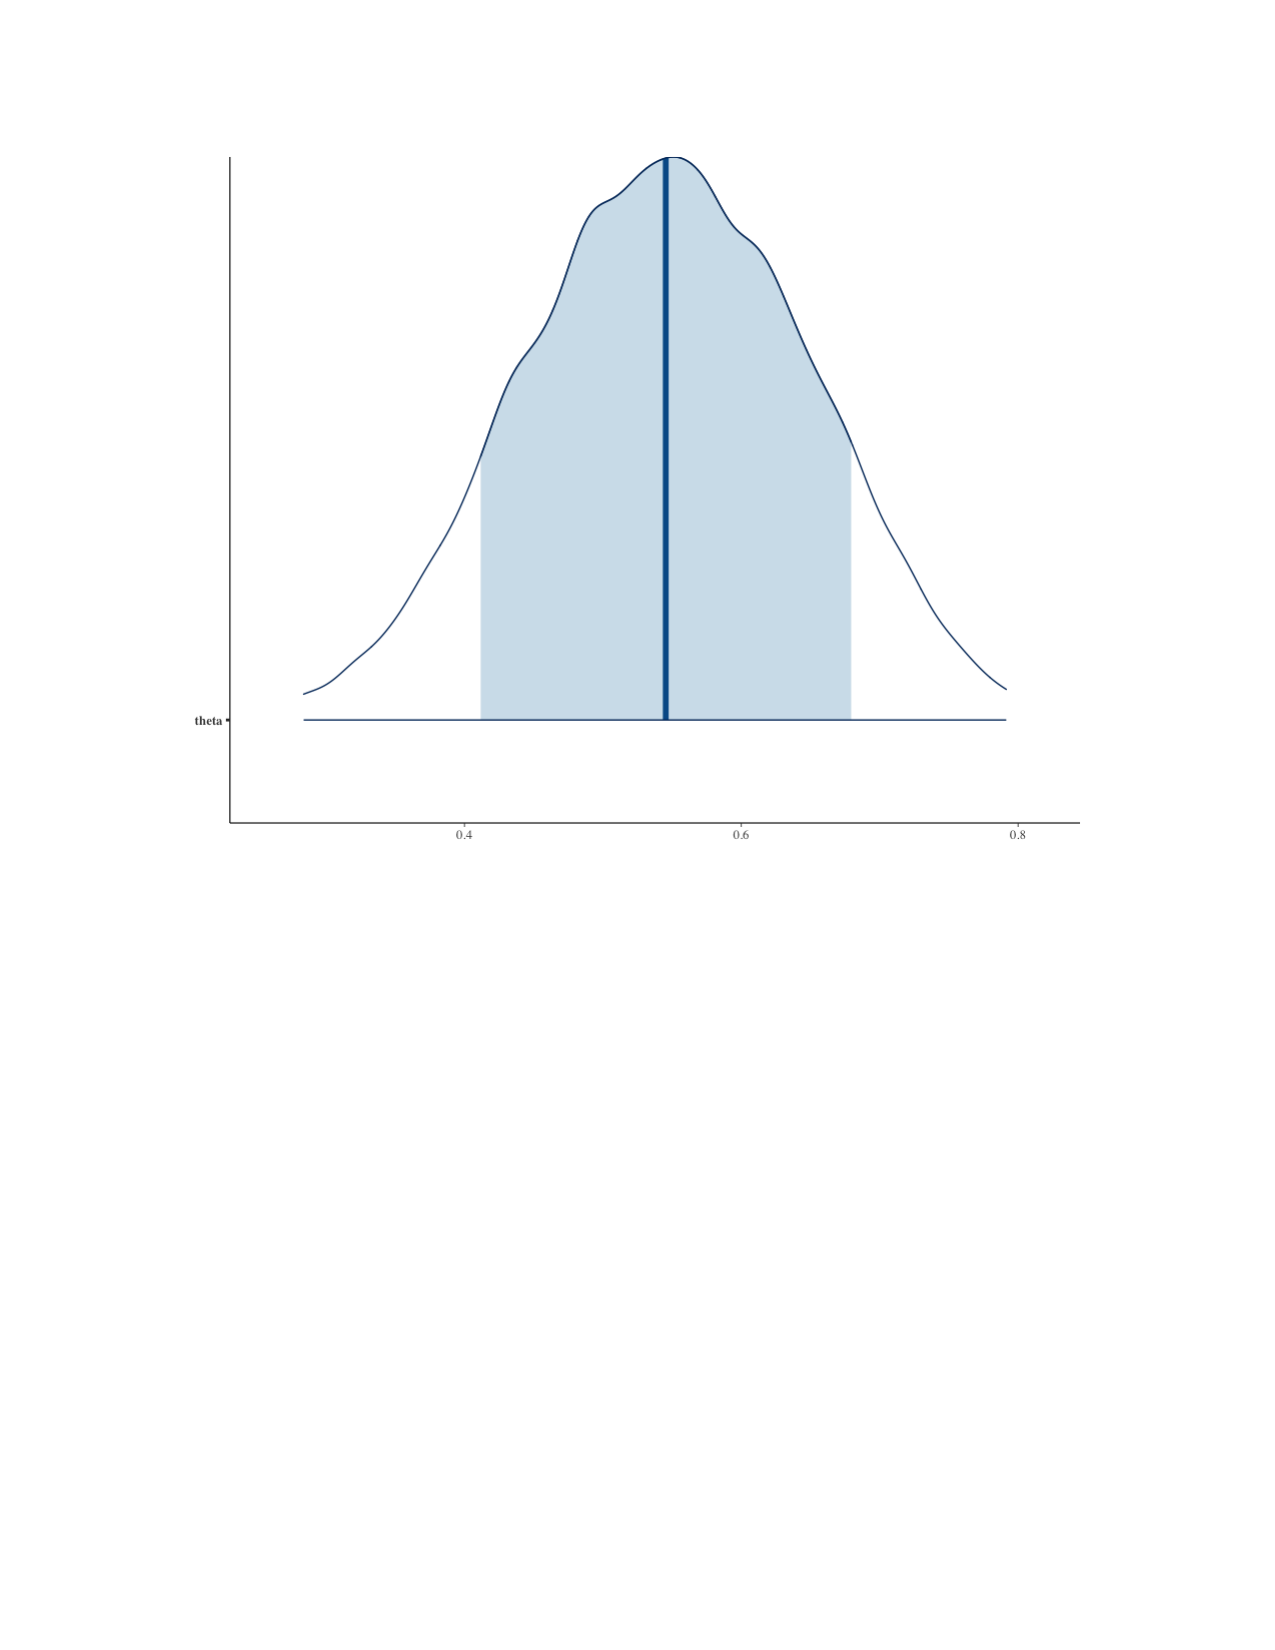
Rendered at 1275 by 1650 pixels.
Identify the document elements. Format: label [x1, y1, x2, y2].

picture [187, 150, 1088, 850]
